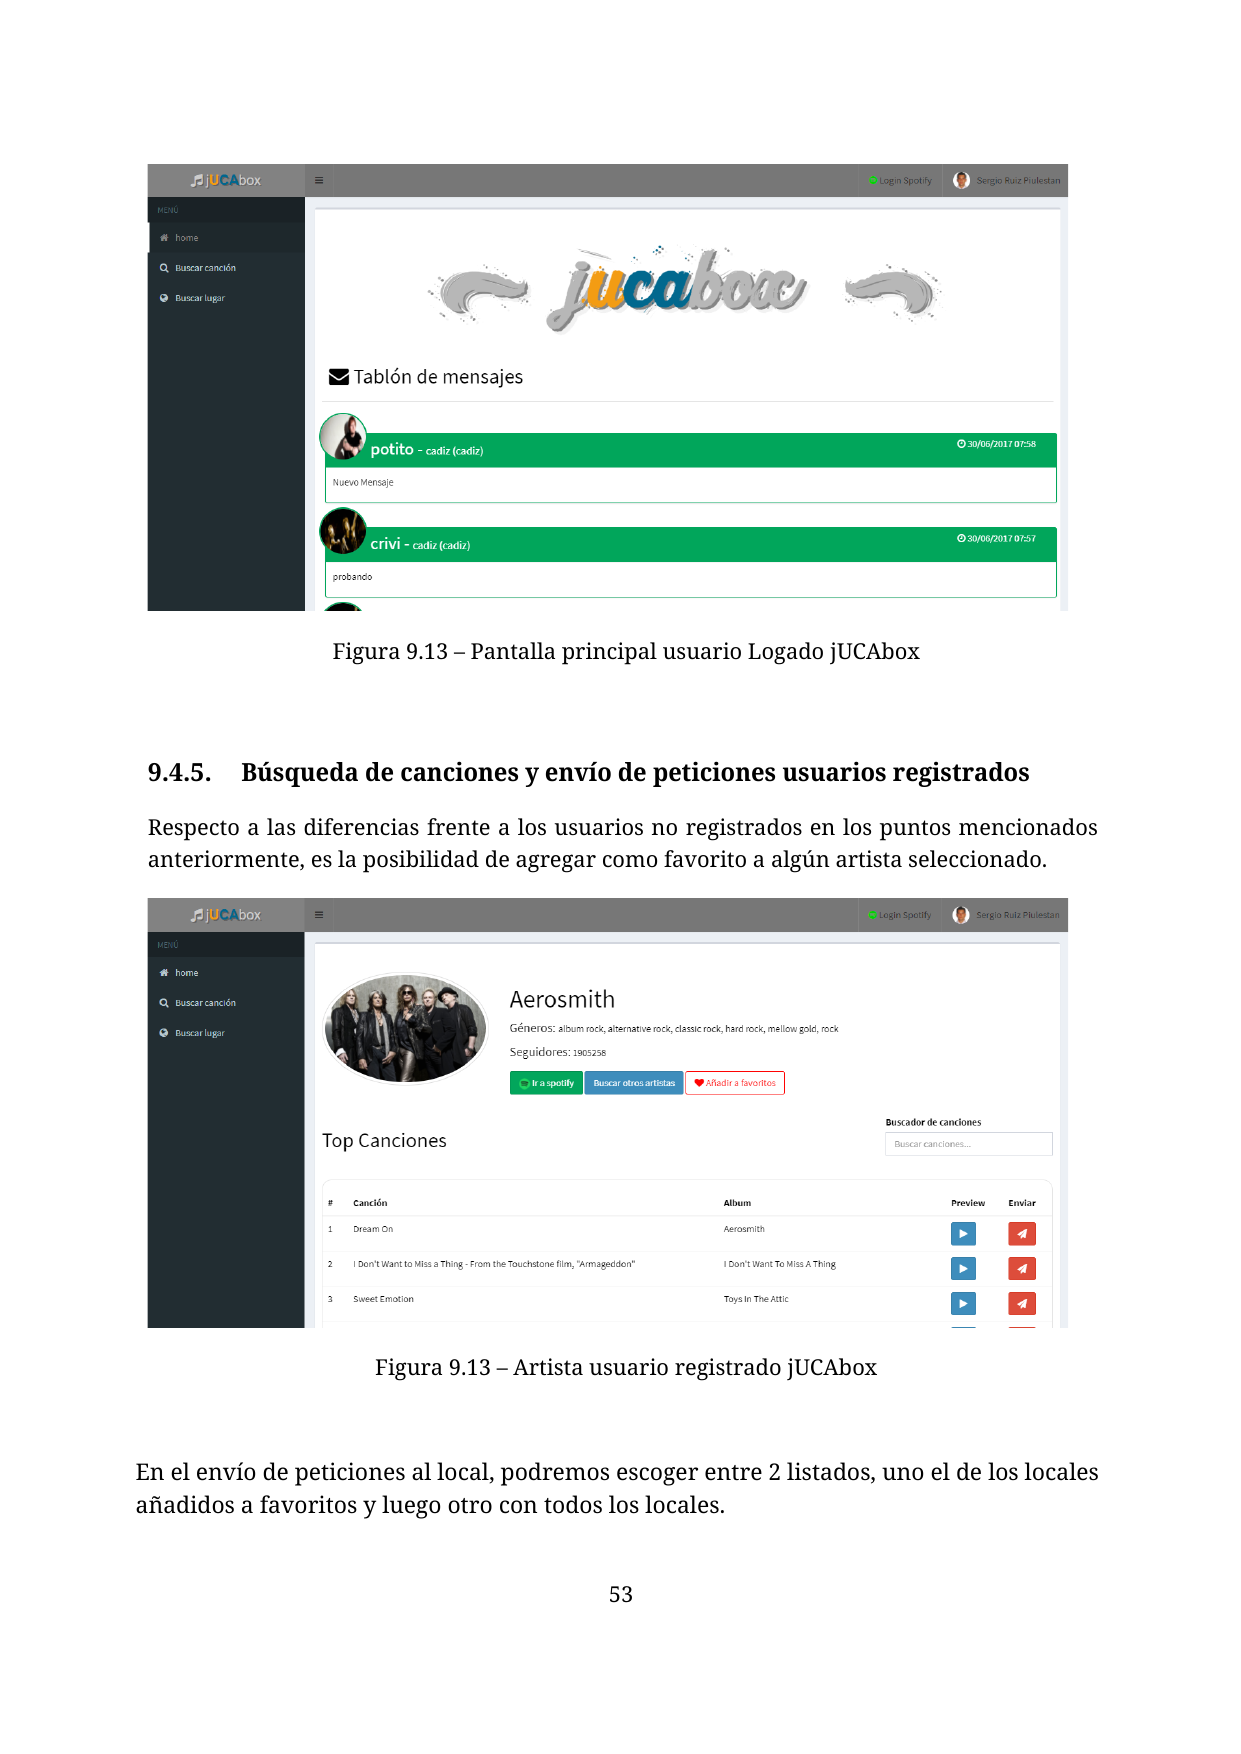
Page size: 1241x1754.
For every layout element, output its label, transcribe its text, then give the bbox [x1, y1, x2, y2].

text Figura 9.13 – Pantalla principal usuario Logado jUCAbox [148, 636, 1105, 666]
picture [147, 898, 1069, 1328]
picture [147, 164, 1069, 611]
text Figura 9.13 – Artista usuario registrado jUCAbox [148, 1352, 1105, 1382]
subtitle Búsqueda de canciones y envío de peticiones usuarios registrados [148, 755, 1105, 789]
text En el envío de peticiones al local, podremos escoger entre 2 listados, uno el de los locales añadidos a favoritos y luego otro con todos los locales. [135, 1456, 1105, 1521]
text Respecto a las diferencias frente a los usuarios no registrados en los puntos mencionados anteriormente, es la posibilidad de agregar como favorito a algún artista seleccionado. [148, 812, 1099, 874]
